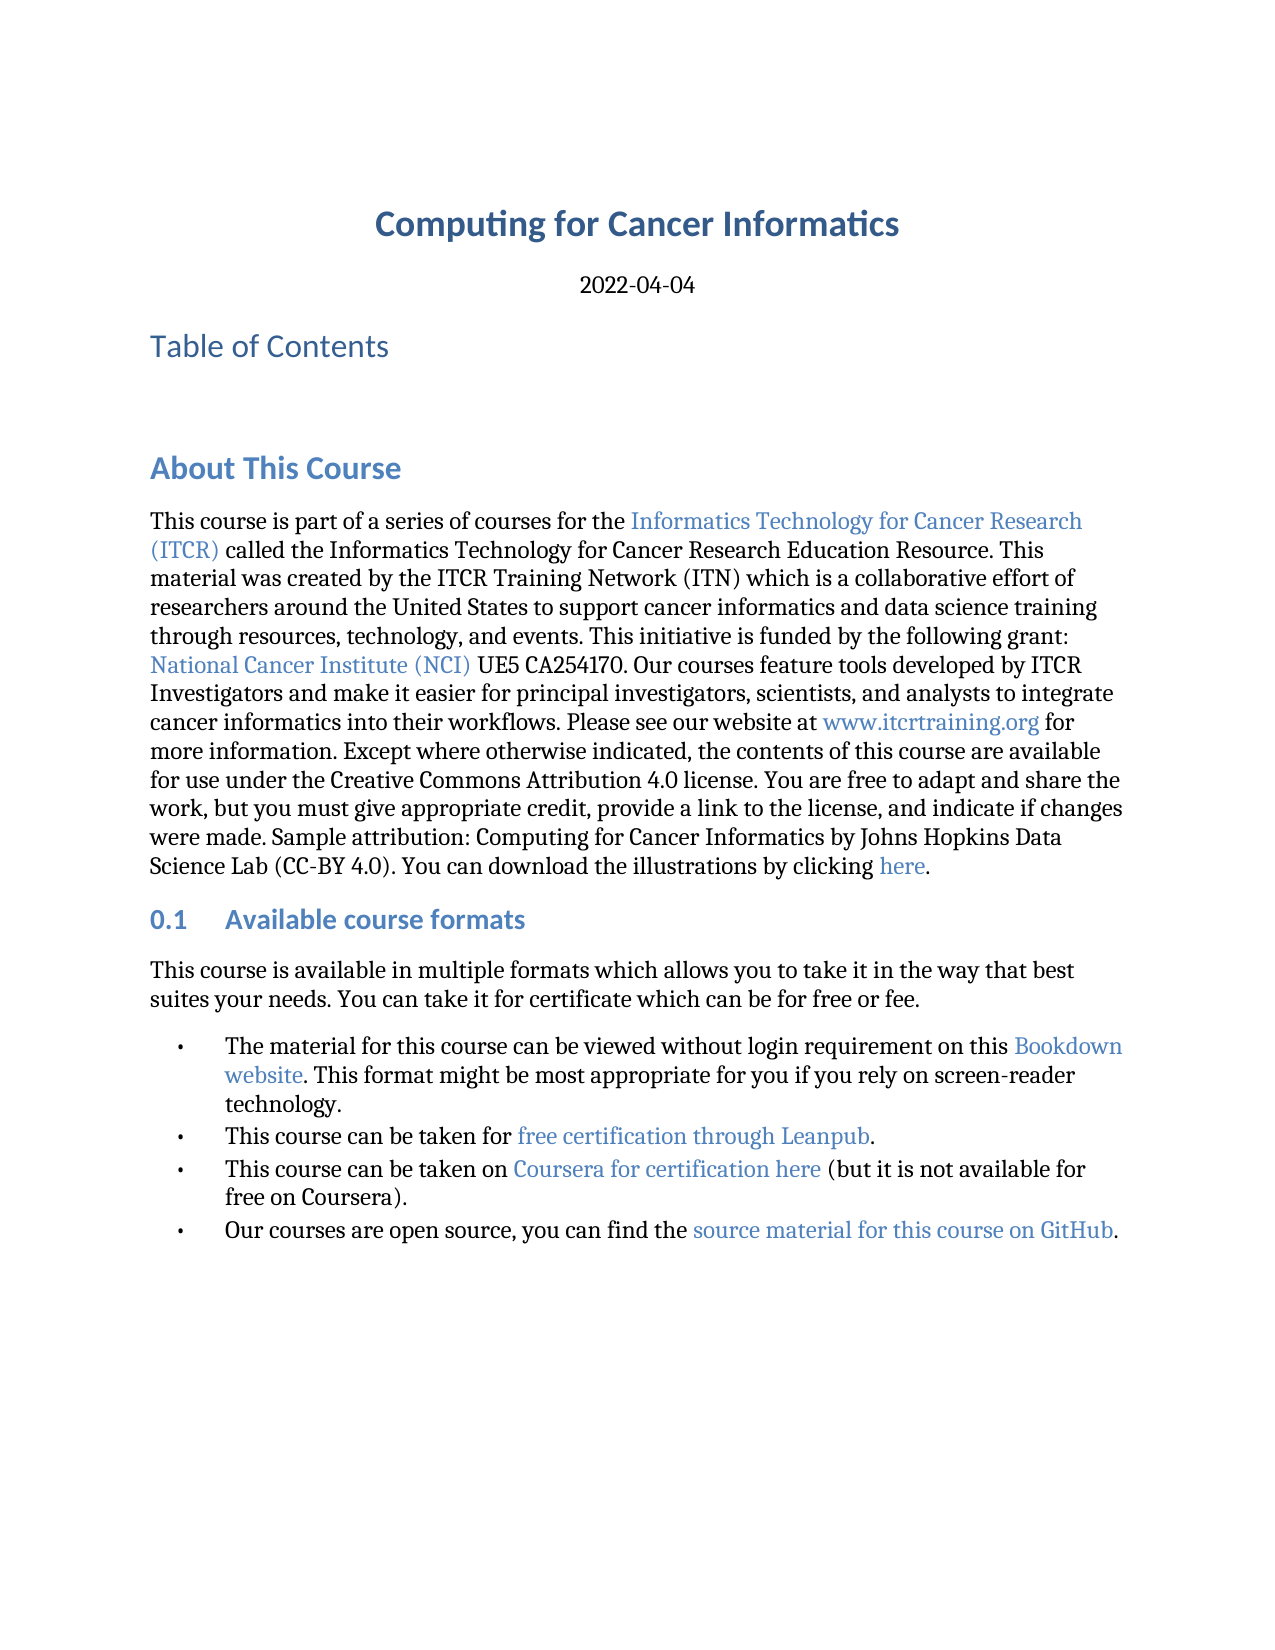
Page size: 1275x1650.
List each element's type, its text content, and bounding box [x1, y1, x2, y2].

title Computing for Cancer Informatics [150, 200, 1125, 246]
list Our courses are open source, you can find the source material for this course on GitHub. [175, 1216, 1125, 1244]
text This course is available in multiple formats which allows you to take it in the way that best suites your needs. You can take it for certificate which can be for free or fee. [150, 956, 1125, 1013]
subtitle 0.1 Available course formats [150, 901, 1125, 937]
list This course can be taken for free certification through Leanpub. [175, 1122, 1125, 1151]
text 2022-04-04 [150, 271, 1125, 299]
subtitle About This Course [150, 447, 1125, 488]
list The material for this course can be viewed without login requirement on this Bookdown website. This format might be most appropriate for you if you rely on screen-reader technology. [175, 1032, 1125, 1118]
list This course can be taken on Coursera for certification here (but it is not available for free on Coursera). [175, 1154, 1125, 1212]
text This course is part of a series of courses for the Informatics Technology for Cancer Research (ITCR) called the Informatics Technology for Cancer Research Education Resource. This material was created by the ITCR Training Network (ITN) which is a collaborative effort of researchers around the United States to support cancer informatics and data science training through resources, technology, and events. This initiative is funded by the following grant: National Cancer Institute (NCI) UE5 CA254170. Our courses feature tools developed by ITCR Investigators and make it easier for principal investigators, scientists, and analysts to integrate cancer informatics into their workflows. Please see our website at www.itcrtraining.org for more information. Except where otherwise indicated, the contents of this course are available for use under the Creative Commons Attribution 4.0 license. You are free to adapt and share the work, but you must give appropriate credit, provide a link to the license, and indicate if changes were made. Sample attribution: Computing for Cancer Informatics by Johns Hopkins Data Science Lab (CC-BY 4.0). You can download the illustrations by clicking here. [150, 507, 1125, 881]
